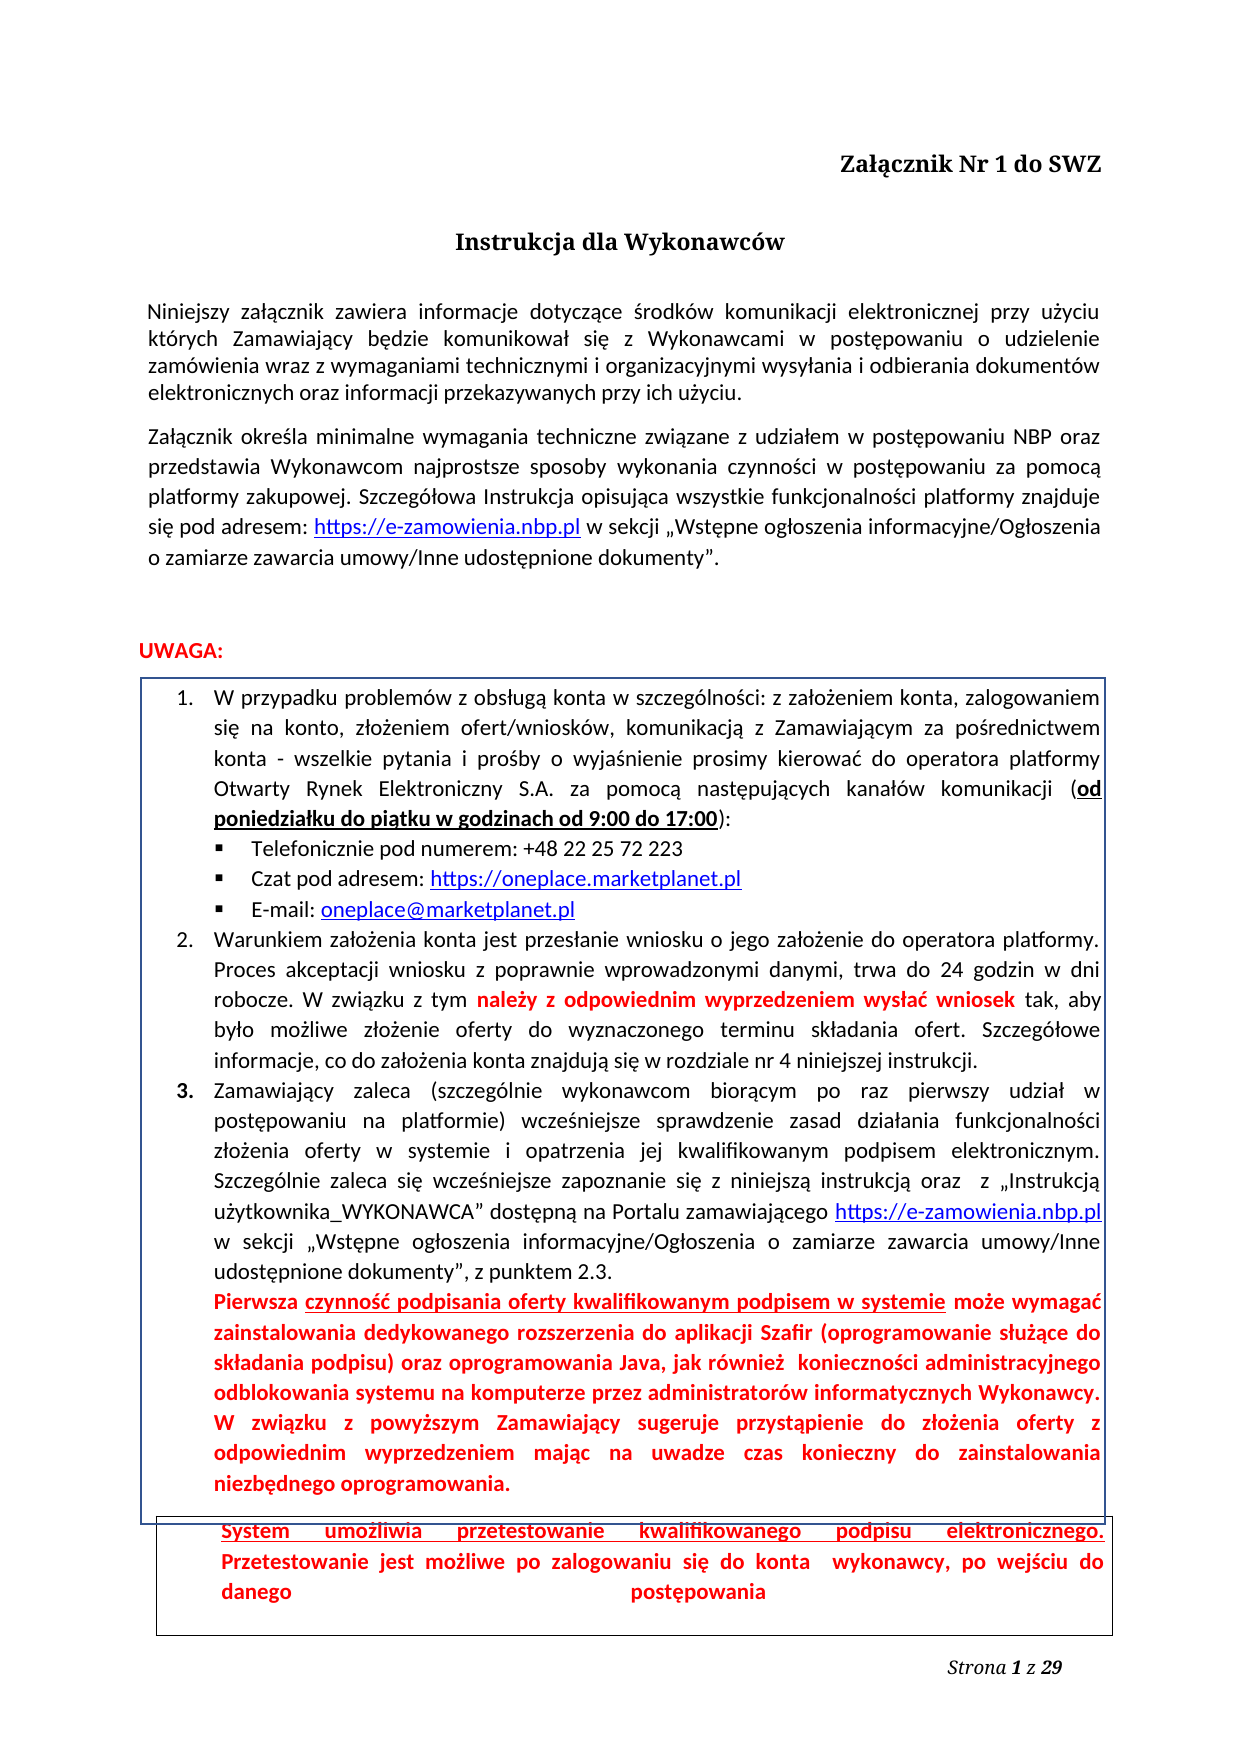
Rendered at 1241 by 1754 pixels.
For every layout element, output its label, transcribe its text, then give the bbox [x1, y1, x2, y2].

text Załącznik Nr 1 do SWZ [139, 148, 1101, 179]
list Zamawiający zaleca (szczególnie wykonawcom biorącym po raz pierwszy udział w postępowaniu na platformie) wcześniejsze sprawdzenie zasad działania funkcjonalności złożenia oferty w systemie i opatrzenia jej kwalifikowanym podpisem elektronicznym. Szczególnie zaleca się wcześniejsze zapoznanie się z niniejszą instrukcją oraz z „Instrukcją użytkownika_WYKONAWCA” dostępną na Portalu zamawiającego https://e-zamowienia.nbp.pl w sekcji „Wstępne ogłoszenia informacyjne/Ogłoszenia o zamiarze zawarcia umowy/Inne udostępnione dokumenty”, z punktem 2.3. [176, 1076, 1101, 1285]
text Załącznik określa minimalne wymagania techniczne związane z udziałem w postępowaniu NBP oraz przedstawia Wykonawcom najprostsze sposoby wykonania czynności w postępowaniu za pomocą platformy zakupowej. Szczegółowa Instrukcja opisująca wszystkie funkcjonalności platformy znajduje się pod adresem: https://e-zamowienia.nbp.pl w sekcji „Wstępne ogłoszenia informacyjne/Ogłoszenia o zamiarze zawarcia umowy/Inne udostępnione dokumenty”. [148, 422, 1101, 571]
text Niniejszy załącznik zawiera informacje dotyczące środków komunikacji elektronicznej przy użyciu których Zamawiający będzie komunikował się z Wykonawcami w postępowaniu o udzielenie zamówienia wraz z wymaganiami technicznymi i organizacyjnymi wysyłania i odbierania dokumentów elektronicznych oraz informacji przekazywanych przy ich użyciu. [147, 298, 1101, 406]
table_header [157, 1517, 1112, 1635]
list E-mail: oneplace@marketplanet.pl [214, 895, 1101, 923]
list W przypadku problemów z obsługą konta w szczególności: z założeniem konta, zalogowaniem się na konto, złożeniem ofert/wniosków, komunikacją z Zamawiającym za pośrednictwem konta - wszelkie pytania i prośby o wyjaśnienie prosimy kierować do operatora platformy Otwarty Rynek Elektroniczny S.A. za pomocą następujących kanałów komunikacji (od poniedziałku do piątku w godzinach od 9:00 do 17:00): [176, 683, 1101, 832]
list Czat pod adresem: https://oneplace.marketplanet.pl [214, 864, 1101, 893]
text UWAGA: [139, 636, 1101, 664]
list Telefonicznie pod numerem: +48 22 25 72 223 [214, 834, 1101, 862]
list Warunkiem założenia konta jest przesłanie wniosku o jego założenie do operatora platformy. Proces akceptacji wniosku z poprawnie wprowadzonymi danymi, trwa do 24 godzin w dni robocze. W związku z tym należy z odpowiednim wyprzedzeniem wysłać wniosek tak, aby było możliwe złożenie oferty do wyznaczonego terminu składania ofert. Szczegółowe informacje, co do założenia konta znajdują się w rozdziale nr 4 niniejszej instrukcji. [176, 925, 1101, 1074]
text Pierwsza czynność podpisania oferty kwalifikowanym podpisem w systemie może wymagać zainstalowania dedykowanego rozszerzenia do aplikacji Szafir (oprogramowanie służące do składania podpisu) oraz oprogramowania Java, jak również konieczności administracyjnego odblokowania systemu na komputerze przez administratorów informatycznych Wykonawcy. W związku z powyższym Zamawiający sugeruje przystąpienie do złożenia oferty z odpowiednim wyprzedzeniem mając na uwadze czas konieczny do zainstalowania niezbędnego oprogramowania. [214, 1287, 1101, 1497]
text Instrukcja dla Wykonawców [139, 227, 1101, 256]
